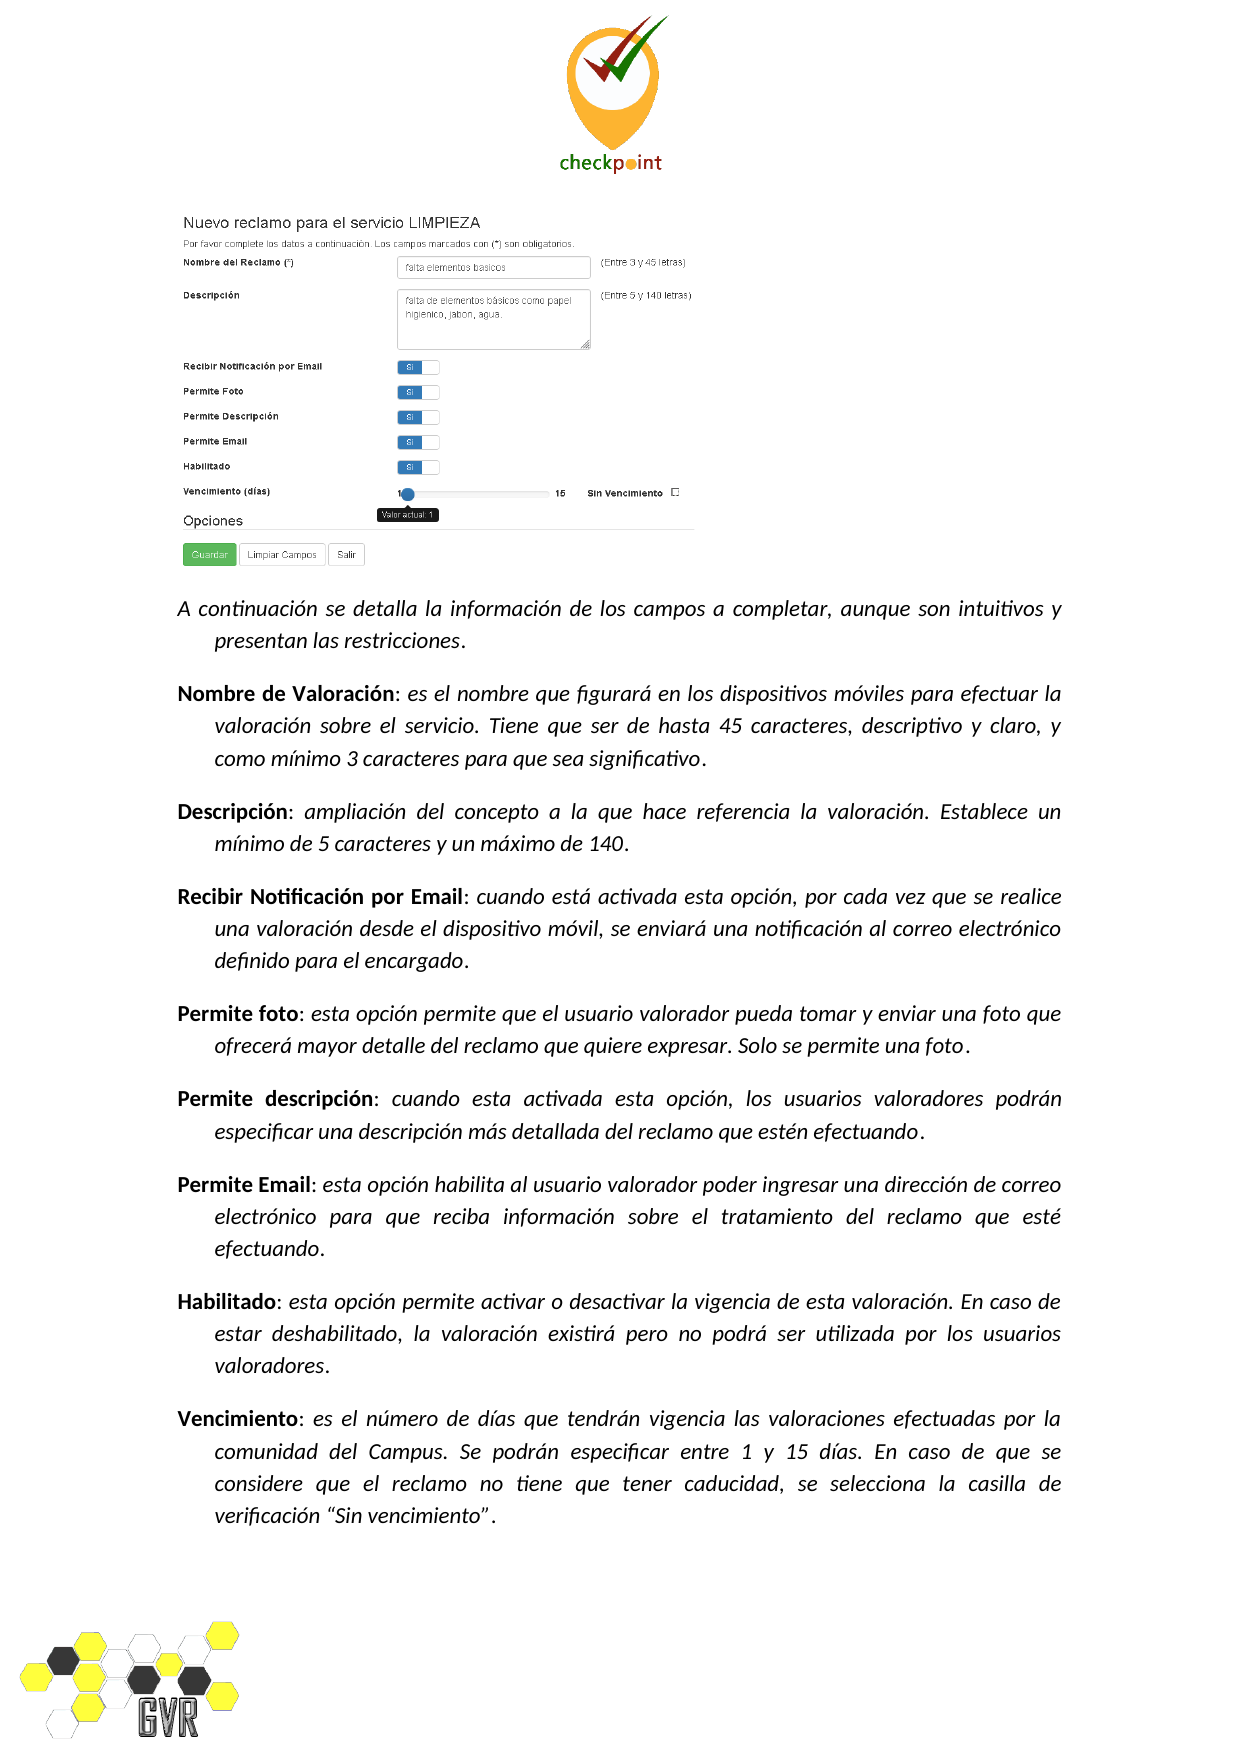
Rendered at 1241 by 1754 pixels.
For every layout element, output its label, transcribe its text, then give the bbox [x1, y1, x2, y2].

text Recibir Notificación por Email: cuando está activada esta opción, por cada vez que se realice una valoración desde el dispositivo móvil, se enviará una notificación al correo electrónico definido para el encargado. [177, 882, 1063, 974]
text Permite foto: esta opción permite que el usuario valorador pueda tomar y enviar una foto que ofrecerá mayor detalle del reclamo que quiere expresar. Solo se permite una foto. [177, 999, 1063, 1059]
text A continuación se detalla la información de los campos a completar, aunque son intuitivos y presentan las restricciones. [177, 594, 1063, 654]
text Descripción: ampliación del concepto a la que hace referencia la valoración. Establece un mínimo de 5 caracteres y un máximo de 140. [177, 797, 1063, 857]
picture [177, 206, 695, 570]
picture [550, 12, 676, 186]
text Permite descripción: cuando esta activada esta opción, los usuarios valoradores podrán especificar una descripción más detallada del reclamo que estén efectuando. [177, 1084, 1063, 1145]
text Nombre de Valoración: es el nombre que figurará en los dispositivos móviles para efectuar la valoración sobre el servicio. Tiene que ser de hasta 45 caracteres, descriptivo y claro, y como mínimo 3 caracteres para que sea significativo. [177, 679, 1063, 772]
text Habilitado: esta opción permite activar o desactivar la vigencia de esta valoración. En caso de estar deshabilitado, la valoración existirá pero no podrá ser utilizada por los usuarios valoradores. [177, 1287, 1063, 1379]
text Permite Email: esta opción habilita al usuario valorador poder ingresar una dirección de correo electrónico para que reciba información sobre el tratamiento del reclamo que esté efectuando. [177, 1170, 1063, 1262]
picture [12, 1620, 246, 1740]
text Vencimiento: es el número de días que tendrán vigencia las valoraciones efectuadas por la comunidad del Campus. Se podrán especificar entre 1 y 15 días. En caso de que se considere que el reclamo no tiene que tener caducidad, se selecciona la casilla de verificación “Sin vencimiento”. [177, 1404, 1063, 1529]
